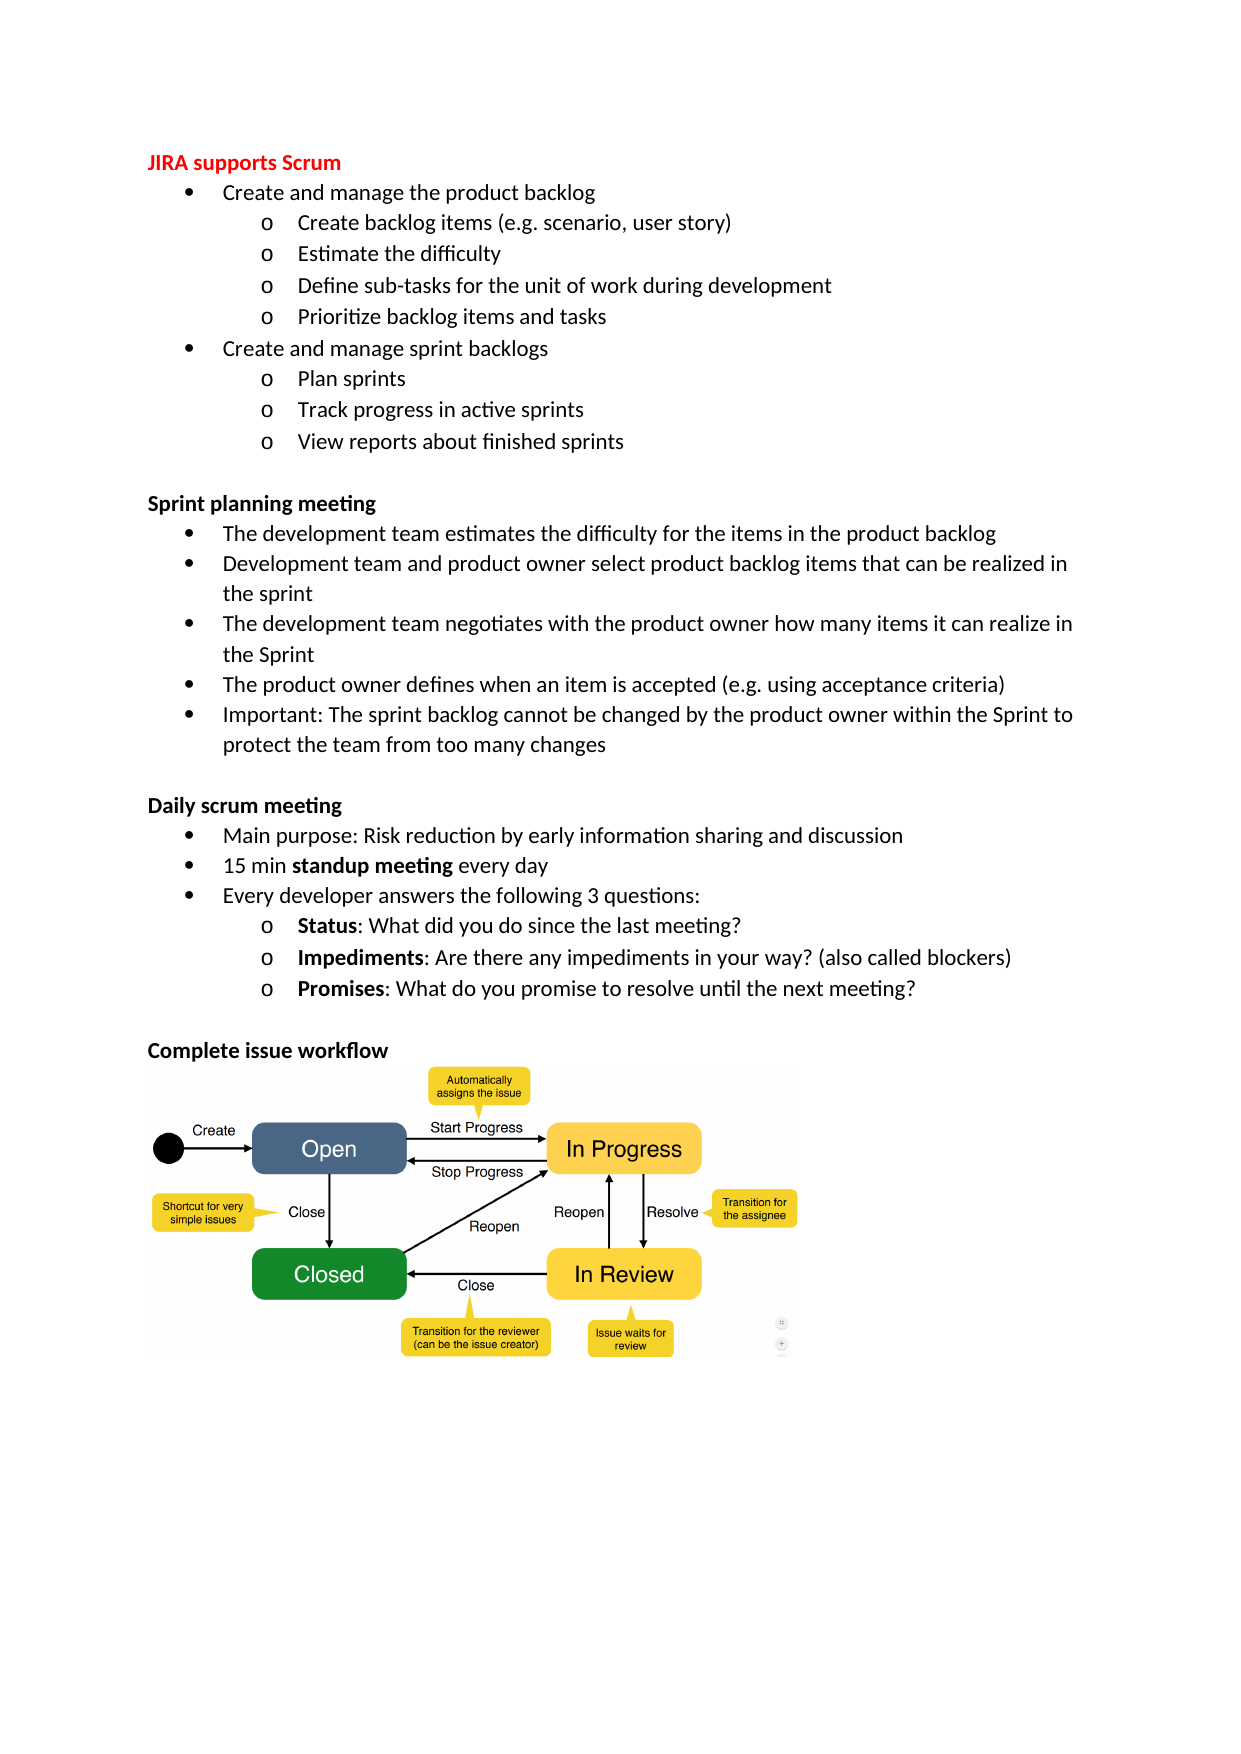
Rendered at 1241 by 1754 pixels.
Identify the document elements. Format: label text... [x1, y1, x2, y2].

list The product owner defines when an item is accepted (e.g. using acceptance criteria) [185, 670, 1093, 698]
list Impediments: Are there any impediments in your way? (also called blockers) [260, 943, 1093, 972]
list The development team estimates the difficulty for the items in the product backlog [185, 519, 1093, 547]
list Main purpose: Risk reduction by early information sharing and discussion [185, 821, 1093, 849]
list Prioritize backlog items and tasks [260, 302, 1093, 332]
list Create backlog items (e.g. scenario, user story) [260, 208, 1093, 237]
text Daily scrum meeting [148, 791, 1093, 819]
list Development team and product owner select product backlog items that can be realized in the sprint [185, 549, 1093, 607]
list Plan sprints [260, 364, 1093, 393]
text JIRA supports Scrum [148, 148, 1093, 176]
list Every developer answers the following 3 questions: [185, 881, 1093, 909]
text Sprint planning meeting [148, 489, 1093, 517]
list 15 min standup meeting every day [185, 851, 1093, 879]
list Estimate the difficulty [260, 239, 1093, 269]
picture [147, 1066, 798, 1357]
list Promises: What do you promise to resolve until the next meeting? [260, 974, 1093, 1004]
list Create and manage sprint backlogs [185, 334, 1093, 362]
list Status: What did you do since the last meeting? [260, 912, 1093, 941]
list Define sub-tasks for the unit of work during development [260, 271, 1093, 300]
text Complete issue workflow [148, 1036, 1093, 1064]
list Important: The sprint backlog cannot be changed by the product owner within the Sprint to protect the team from too many changes [185, 700, 1093, 758]
list Create and manage the product backlog [185, 178, 1093, 206]
list Track progress in active sprints [260, 396, 1093, 425]
list View reports about finished sprints [260, 427, 1093, 456]
list The development team negotiates with the product owner how many items it can realize in the Sprint [185, 609, 1093, 668]
